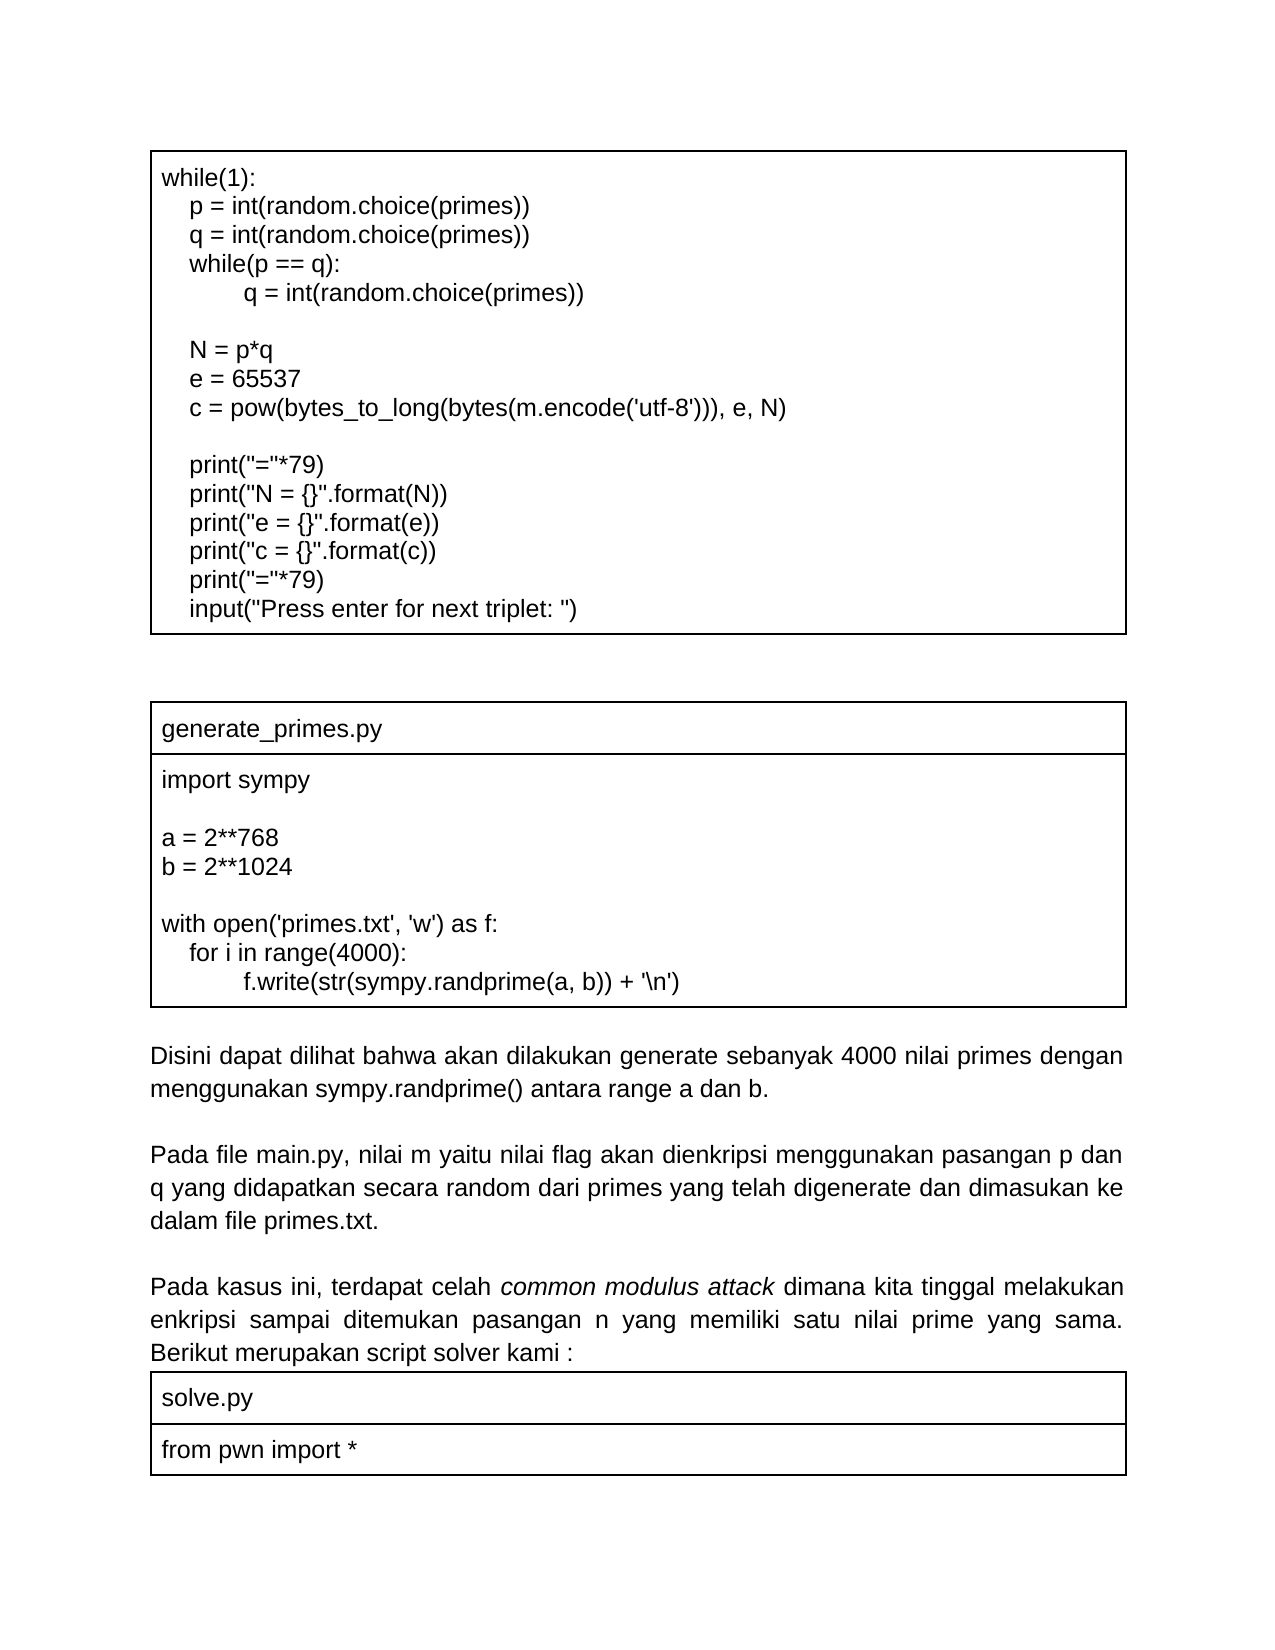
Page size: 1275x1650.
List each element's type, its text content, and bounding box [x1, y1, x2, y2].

text Pada kasus ini, terdapat celah common modulus attack dimana kita tinggal melakukan enkripsi sampai ditemukan pasangan n yang memiliki satu nilai prime yang sama. Berikut merupakan script solver kami : [150, 1272, 1125, 1367]
text Disini dapat dilihat bahwa akan dilakukan generate sebanyak 4000 nilai primes dengan menggunakan sympy.randprime() antara range a dan b. [150, 1041, 1125, 1102]
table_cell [152, 152, 1125, 633]
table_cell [152, 1425, 1125, 1474]
table_header solve.py [152, 1373, 1125, 1423]
table_header generate_primes.py [152, 703, 1125, 753]
table_cell import sympy a = 2**768 b = 2**1024 with open('primes.txt', 'w') as f: for i in range(4000): f.write(str(sympy.randprime(a, b)) + '\n') [152, 755, 1125, 1006]
text Pada file main.py, nilai m yaitu nilai flag akan dienkripsi menggunakan pasangan p dan q yang didapatkan secara random dari primes yang telah digenerate dan dimasukan ke dalam file primes.txt. [150, 1140, 1125, 1234]
